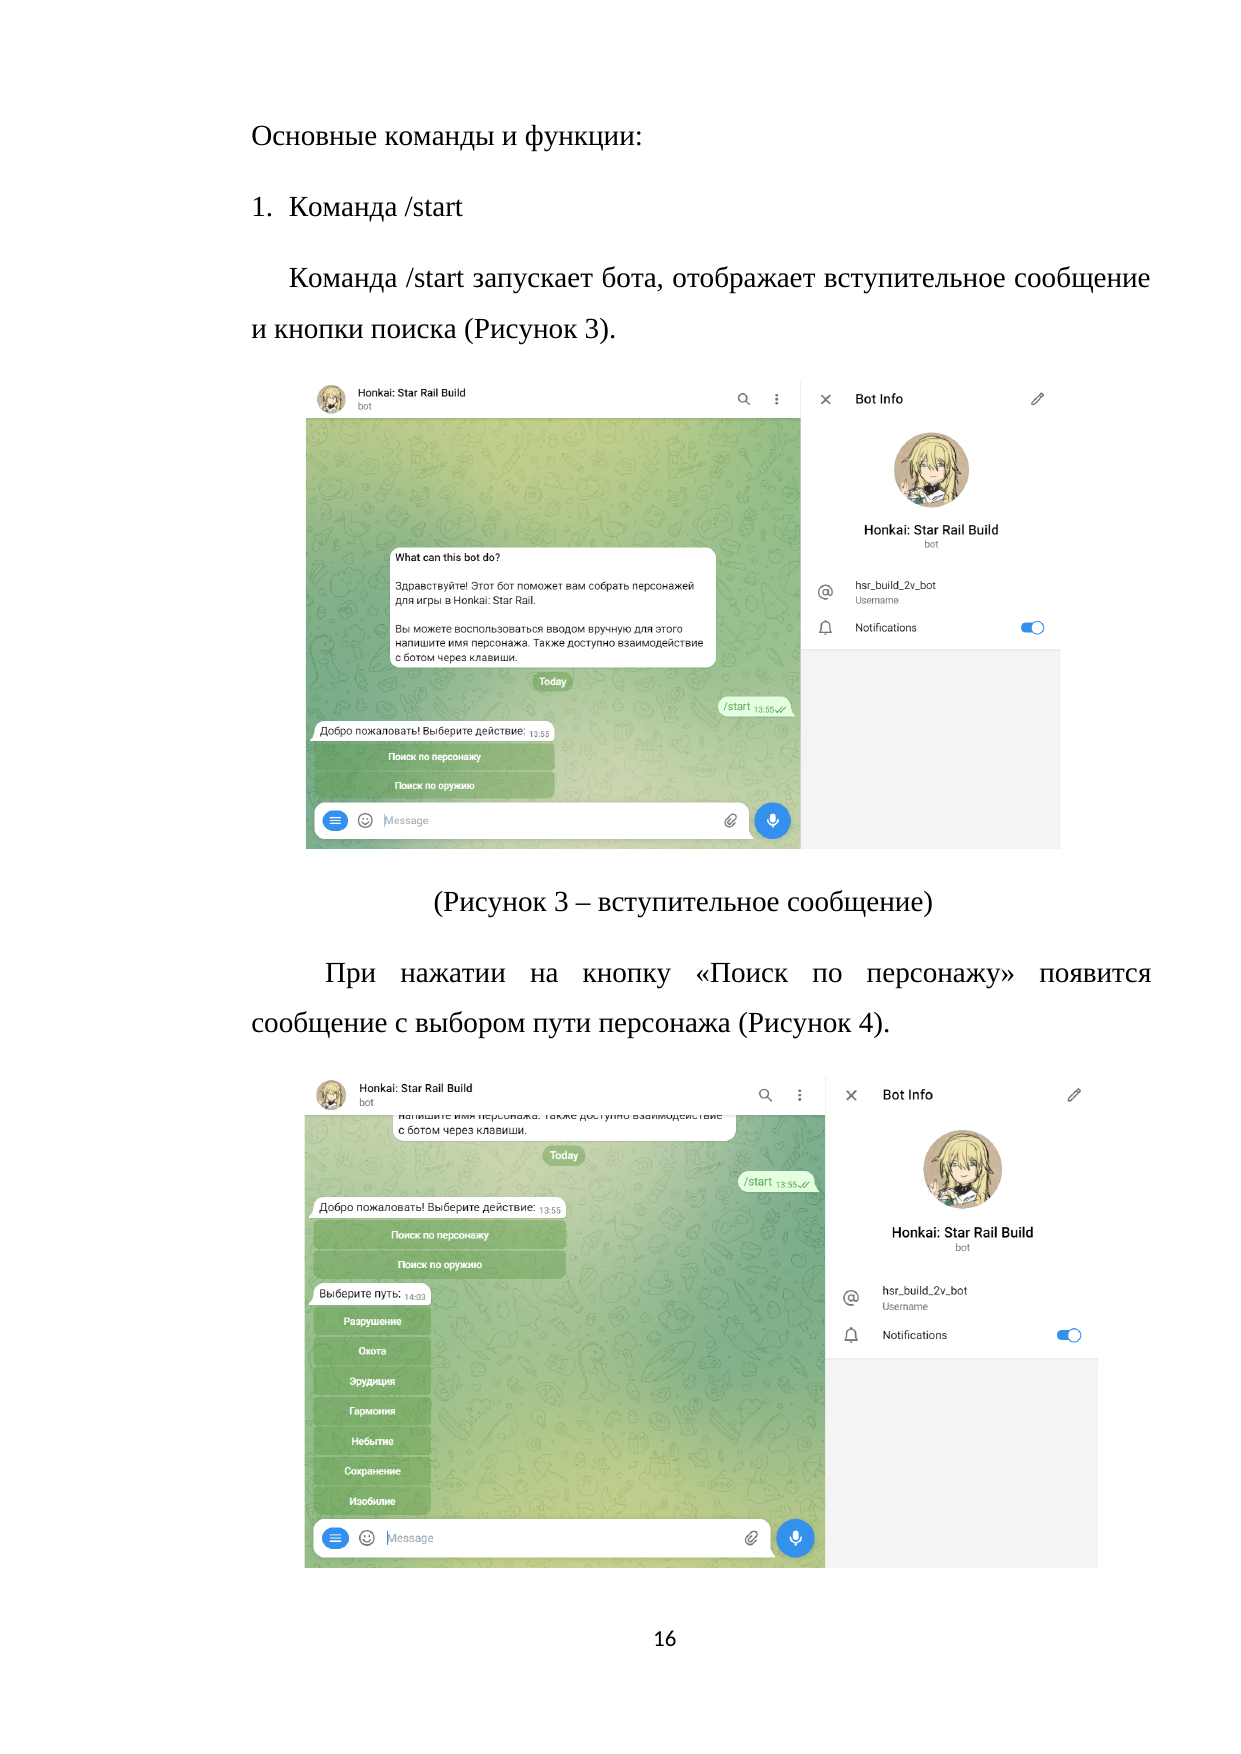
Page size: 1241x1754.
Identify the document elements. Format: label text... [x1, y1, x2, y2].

text Команда /start запускает бота, отображает вступительное сообщение и кнопки поиска (Рисунок 3). [251, 260, 1152, 344]
picture [304, 1076, 1099, 1568]
list Команда /start [251, 189, 1152, 223]
text При нажатии на кнопку «Поиск по персонажу» появится сообщение с выбором пути персонажа (Рисунок 4). [251, 955, 1152, 1039]
text (Рисунок 3 – вступительное сообщение) [215, 884, 1152, 917]
text Основные команды и функции: [177, 118, 1152, 152]
picture [305, 381, 1061, 849]
